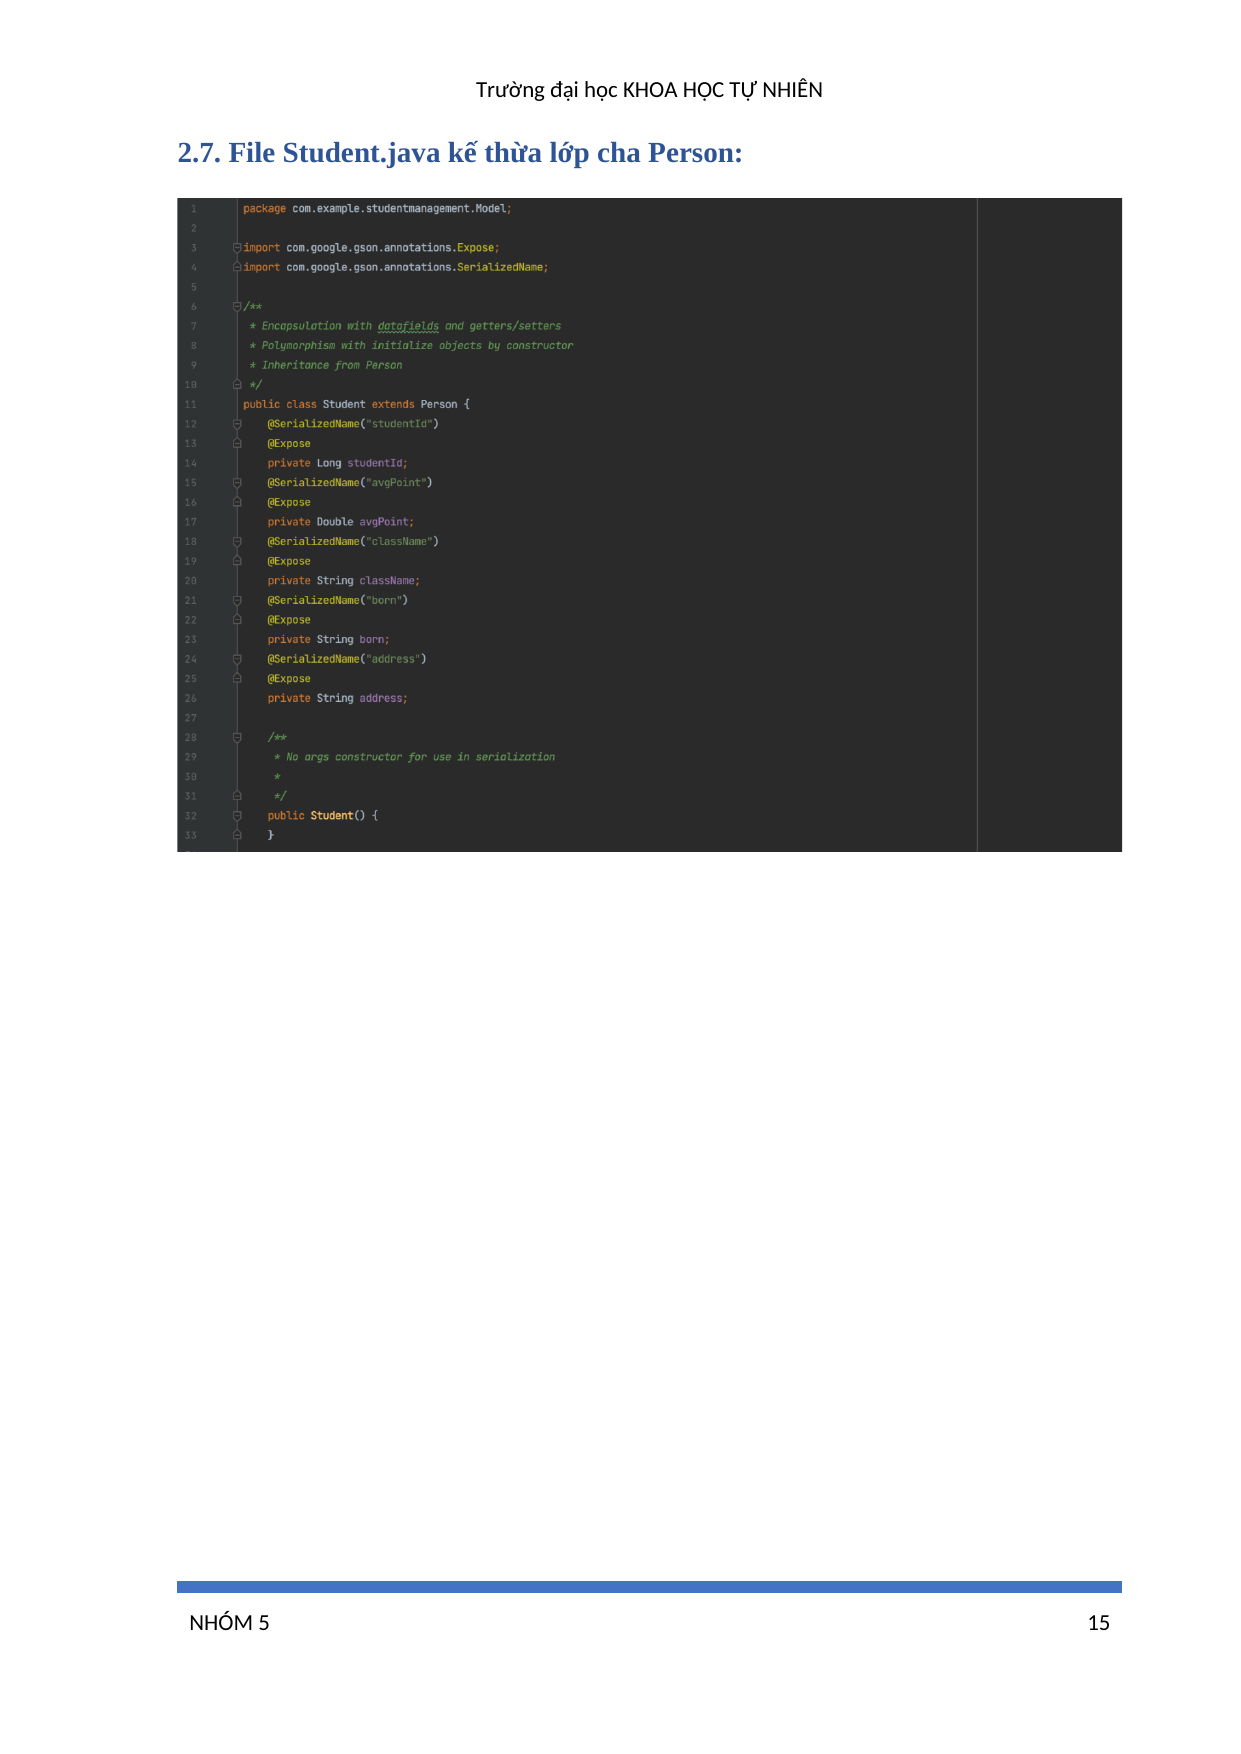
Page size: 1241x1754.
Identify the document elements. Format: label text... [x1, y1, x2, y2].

subtitle 2.7. File Student.java kế thừa lớp cha Person: [177, 135, 1122, 169]
picture [177, 198, 1123, 852]
